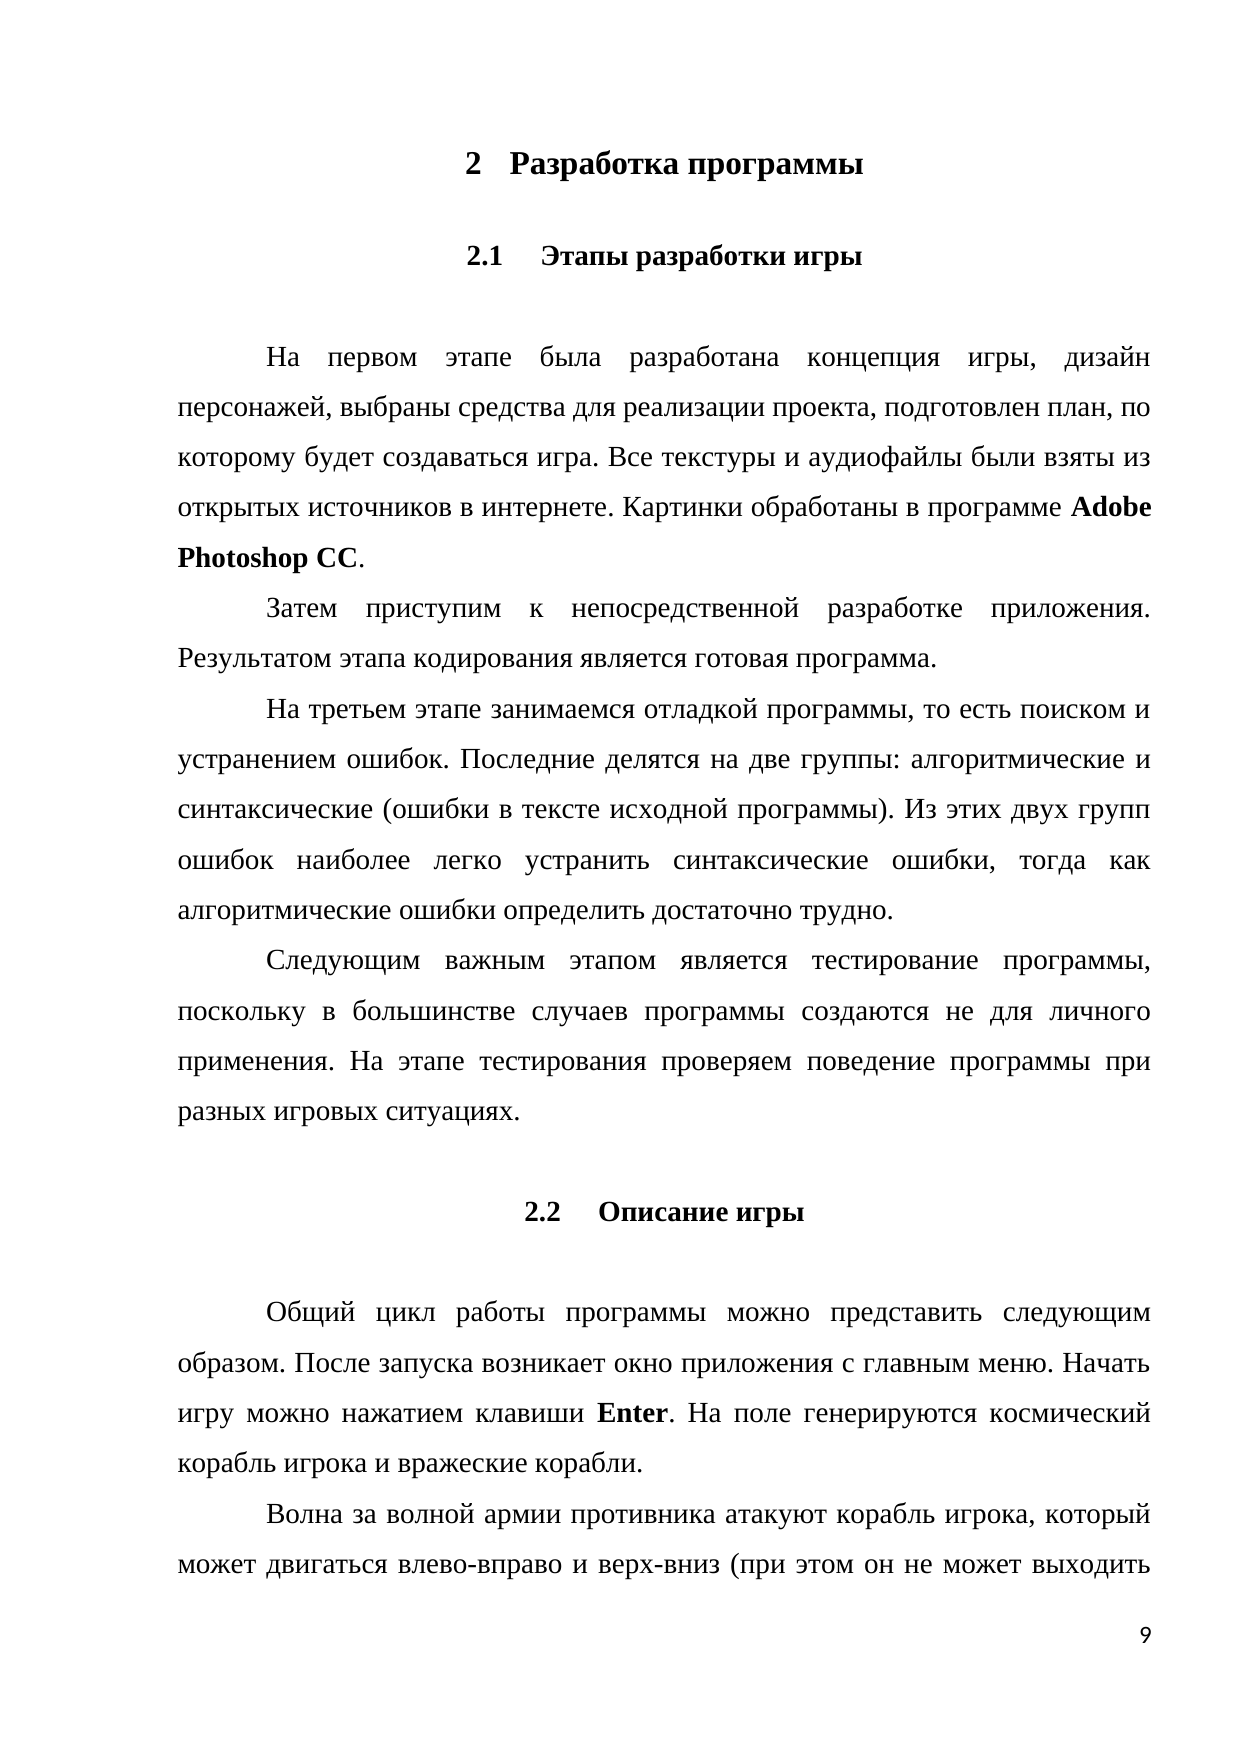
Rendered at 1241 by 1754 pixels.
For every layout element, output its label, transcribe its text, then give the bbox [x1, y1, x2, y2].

title Разработка программы [177, 143, 1152, 181]
list Общий цикл работы программы можно представить следующим образом. После запуска возникает окно приложения с главным меню. Начать игру можно нажатием клавиши Enter. На поле генерируются космический корабль игрока и вражеские корабли. [177, 1294, 1152, 1479]
list Следующим важным этапом является тестирование программы, поскольку в большинстве случаев программы создаются не для личного применения. На этапе тестирования проверяем поведение программы при разных игровых ситуациях. [177, 942, 1152, 1127]
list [177, 1496, 1152, 1580]
text На первом этапе была разработана концепция игры, дизайн персонажей, выбраны средства для реализации проекта, подготовлен план, по которому будет создаваться игра. Все текстуры и аудиофайлы были взяты из открытых источников в интернете. Картинки обработаны в программе Adobe Photoshop CC. [177, 339, 1152, 573]
subtitle Этапы разработки игры [177, 238, 1152, 272]
subtitle Описание игры [177, 1194, 1152, 1227]
list На третьем этапе занимаемся отладкой программы, то есть поиском и устранением ошибок. Последние делятся на две группы: алгоритмические и синтаксические (ошибки в тексте исходной программы). Из этих двух групп ошибок наиболее легко устранить синтаксические ошибки, тогда как алгоритмические ошибки определить достаточно трудно. [177, 691, 1152, 926]
list Затем приступим к непосредственной разработке приложения. Результатом этапа кодирования является готовая программа. [177, 590, 1152, 674]
